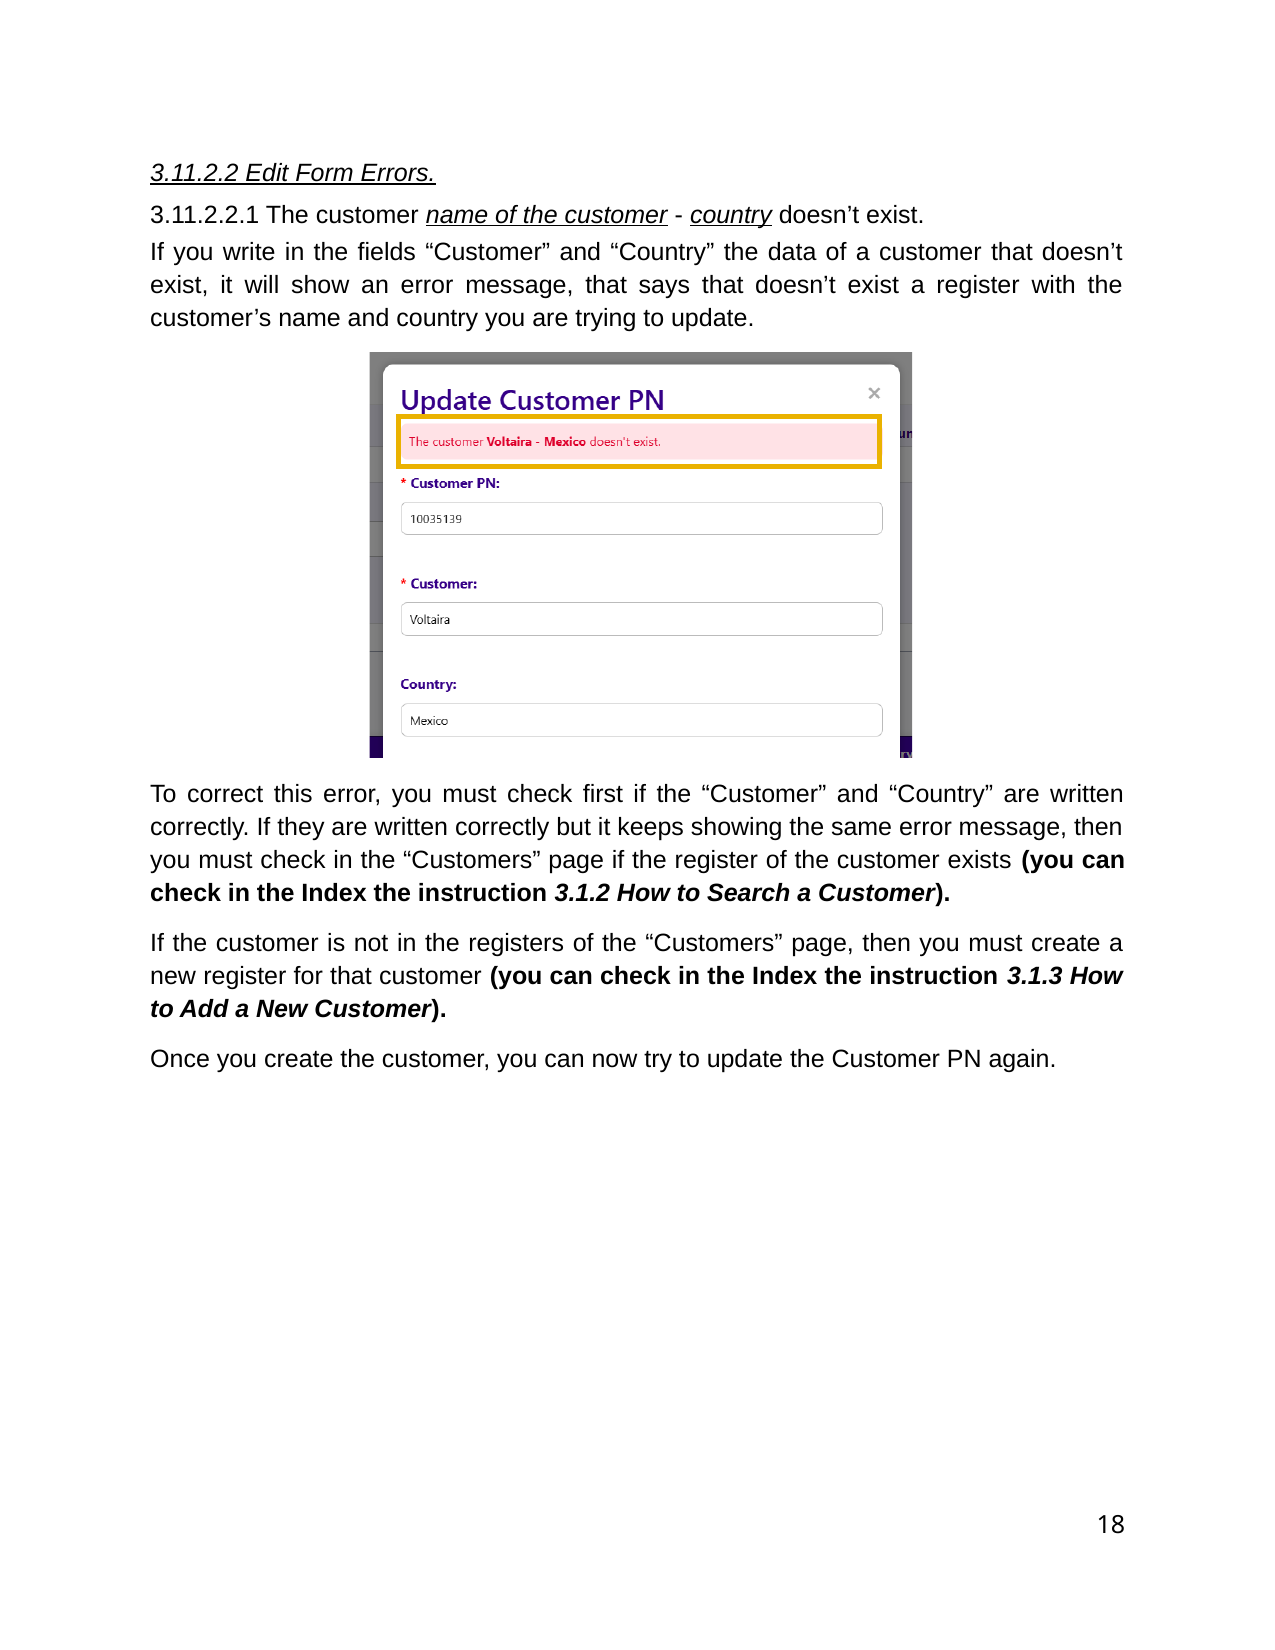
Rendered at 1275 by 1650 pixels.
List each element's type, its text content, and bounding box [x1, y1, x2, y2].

text If the customer is not in the registers of the “Customers” page, then you must create a new register for that customer (you can check in the Index the instruction 3.1.3 How to Add a New Customer). [150, 928, 1125, 1023]
subtitle 3.11.2.2.1 The customer name of the customer - country doesn’t exist. [150, 200, 1125, 228]
text To correct this error, you must check first if the “Customer” and “Country” are written correctly. If they are written correctly but it keeps showing the same error message, then you must check in the “Customers” page if the register of the customer exists (you can check in the Index the instruction 3.1.2 How to Search a Customer). [150, 779, 1125, 907]
text If you write in the fields “Customer” and “Country” the data of a customer that doesn’t exist, it will show an error message, that says that doesn’t exist a register with the customer’s name and country you are trying to update. [150, 237, 1125, 332]
picture [369, 352, 913, 758]
subtitle 3.11.2.2 Edit Form Errors. [150, 158, 1125, 187]
text Once you create the customer, you can now try to update the Customer PN again. [150, 1044, 1125, 1073]
